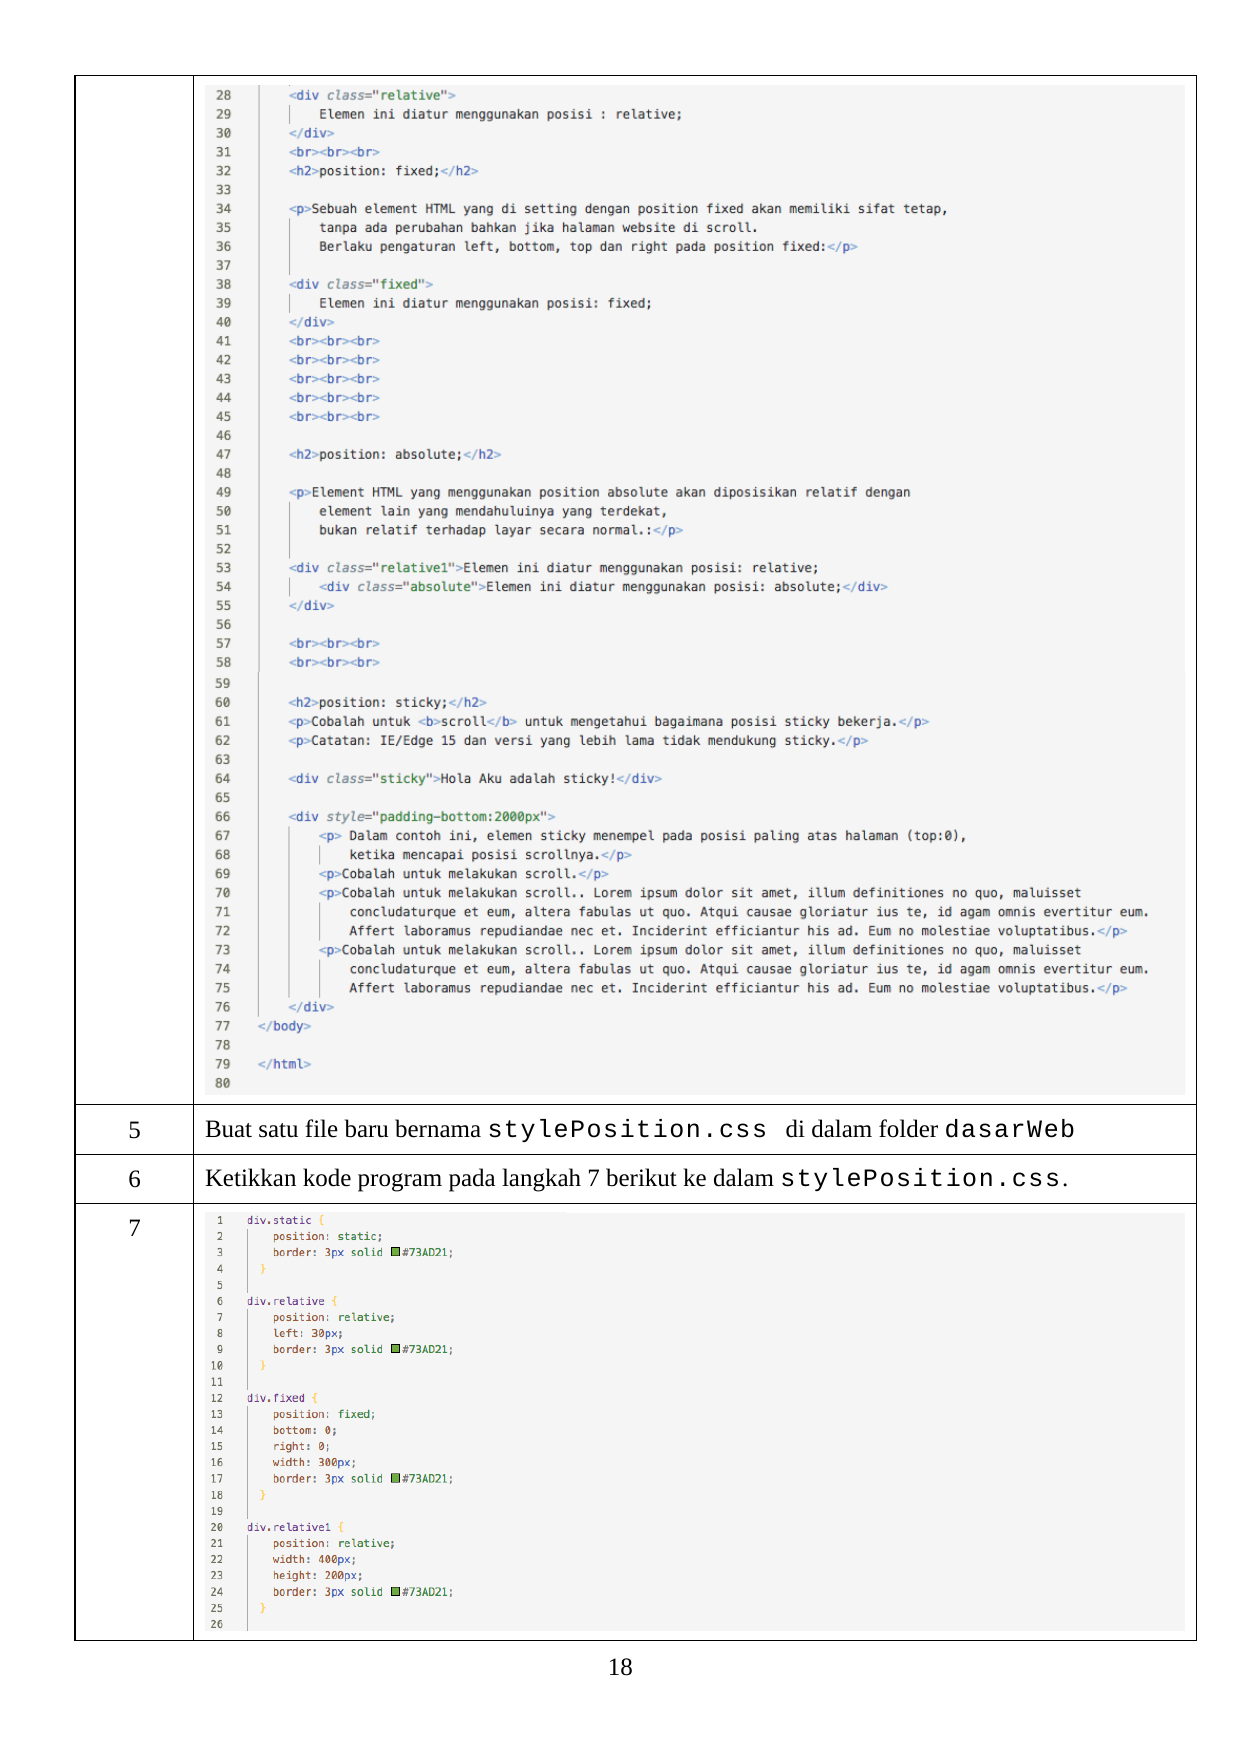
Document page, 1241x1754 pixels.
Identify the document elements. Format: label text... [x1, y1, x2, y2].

table_cell [194, 76, 1196, 1104]
table_cell 7 [76, 1204, 193, 1640]
table_cell [194, 1204, 1196, 1640]
table_cell 5 [76, 1105, 193, 1153]
table_cell 4 [76, 76, 193, 1104]
table_cell Ketikkan kode program pada langkah 7 berikut ke dalam stylePosition.css. [194, 1155, 1196, 1203]
table_cell 6 [76, 1155, 193, 1203]
table_cell Buat satu file baru bernama stylePosition.css di dalam folder dasarWeb [194, 1105, 1196, 1153]
picture [204, 1212, 567, 1631]
picture [204, 85, 1186, 1095]
